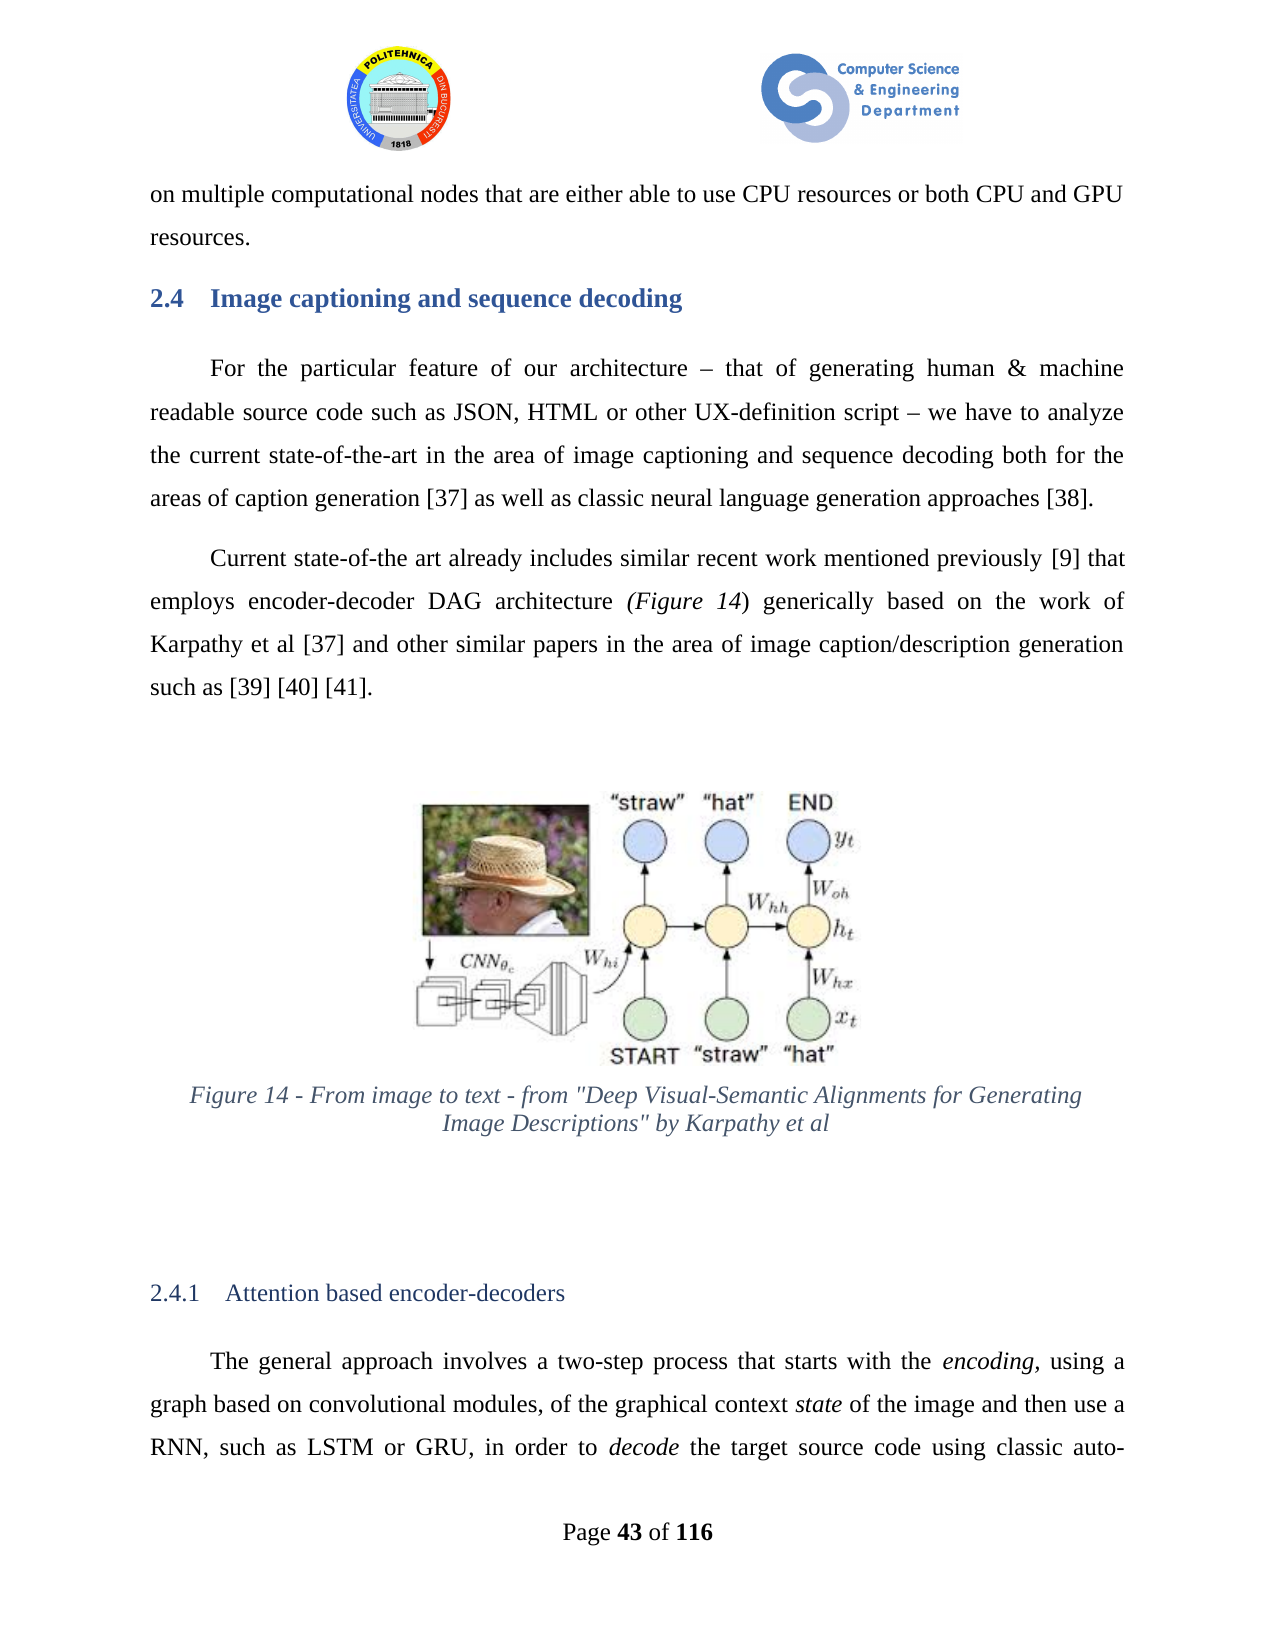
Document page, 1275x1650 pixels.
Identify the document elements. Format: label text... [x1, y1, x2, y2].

picture [346, 46, 451, 151]
picture [412, 791, 862, 1066]
text Current state-of-the art already includes similar recent work mentioned previously that employs encoder-decoder DAG architecture (Figure 14) generically based on the work of Karpathy et al and other similar papers in the area of image caption/description generation such as . [150, 543, 1125, 701]
text For the particular feature of our architecture – that of generating human & machine readable source code such as JSON, HTML or other UX-definition script – we have to analyze the current state-of-the-art in the area of image captioning and sequence decoding both for the areas of caption generation as well as classic neural language generation approaches . [150, 353, 1125, 512]
subtitle Attention based encoder-decoders [150, 1278, 1125, 1306]
picture [760, 53, 963, 144]
subtitle Image captioning and sequence decoding [150, 282, 1125, 313]
table_header Figure 14 - From image to text - from "Deep Visual-Semantic Alignments for Generating Image Descriptions" by Karpathy et al [150, 792, 1124, 1158]
